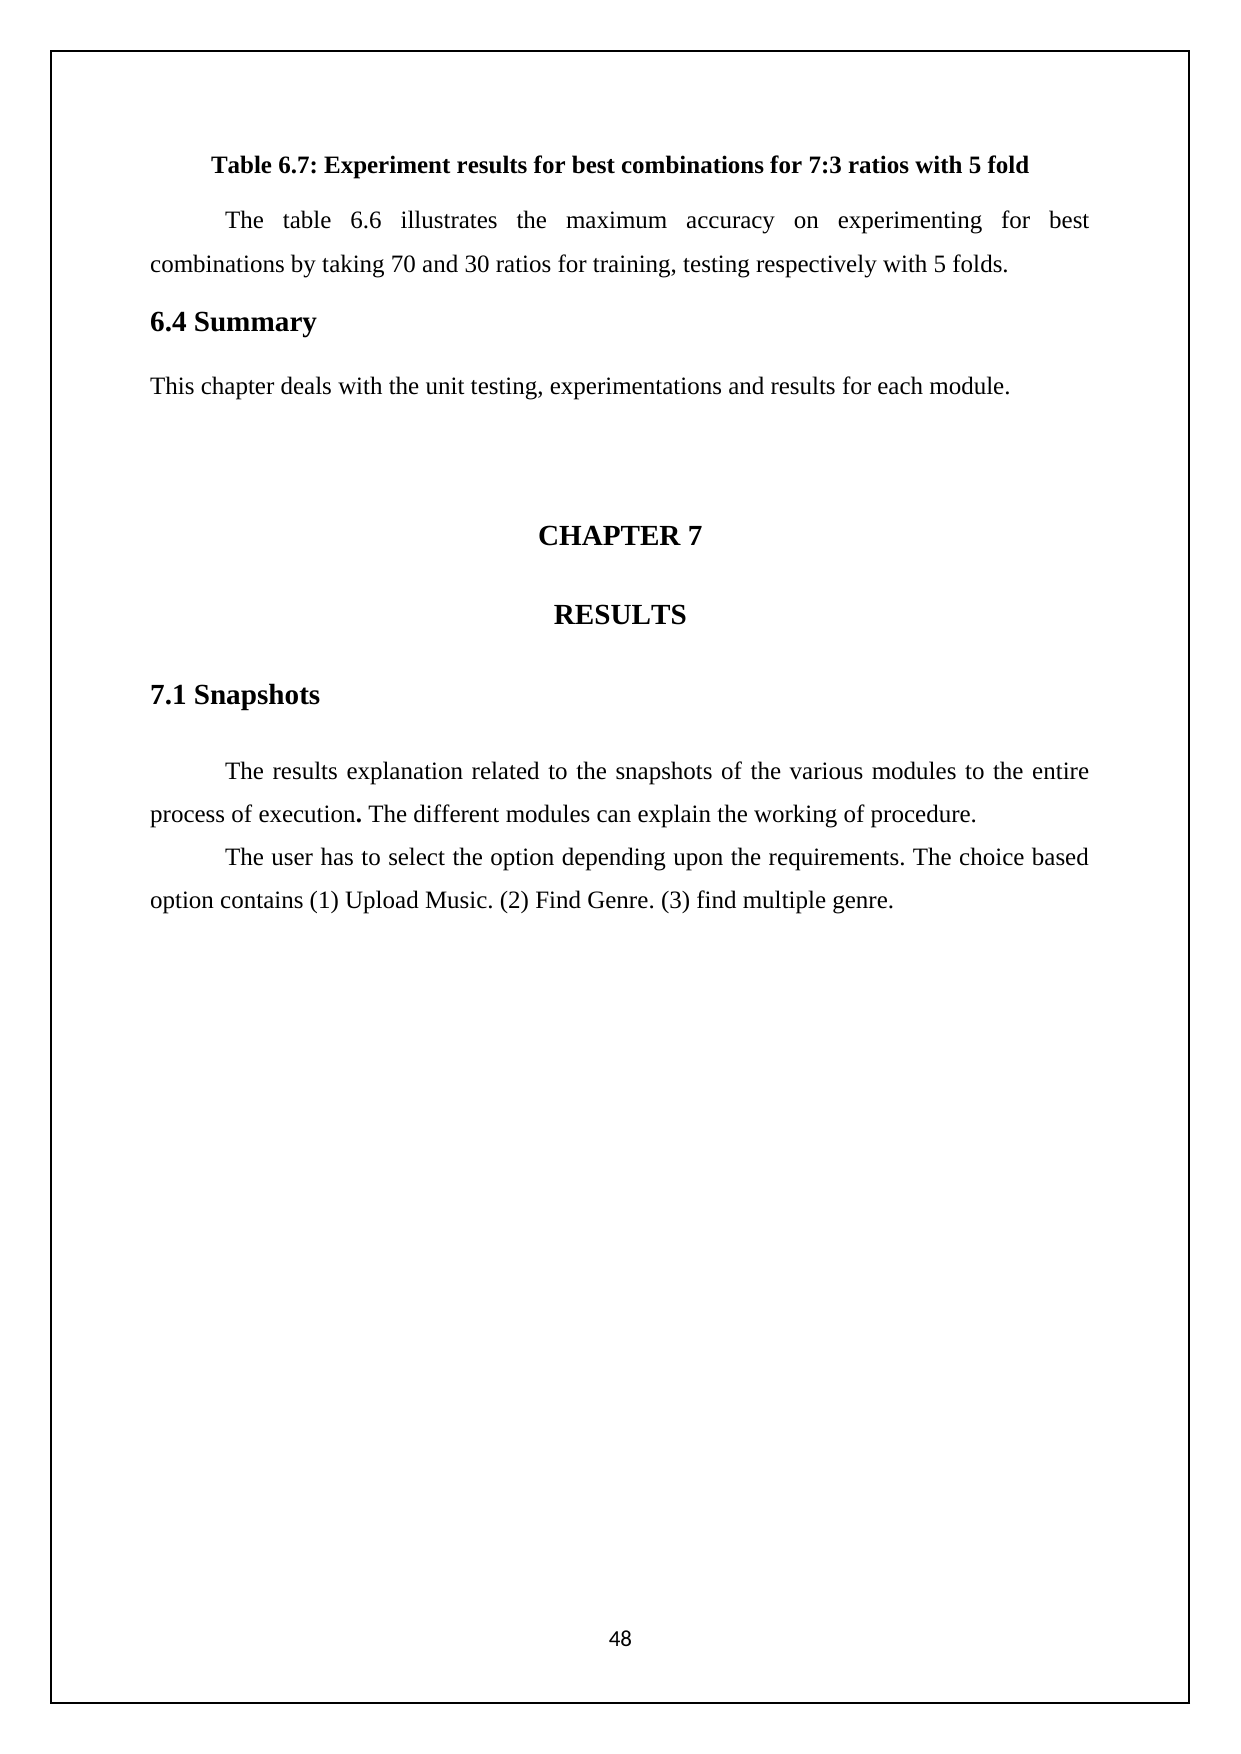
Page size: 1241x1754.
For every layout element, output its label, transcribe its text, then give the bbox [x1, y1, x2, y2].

text The user has to select the option depending upon the requirements. The choice based option contains (1) Upload Music. (2) Find Genre. (3) find multiple genre. [150, 842, 1090, 914]
text The results explanation related to the snapshots of the various modules to the entire process of execution. The different modules can explain the working of procedure. [150, 756, 1090, 828]
text The table 6.6 illustrates the maximum accuracy on experimenting for best combinations by taking 70 and 30 ratios for training, testing respectively with 5 folds. [150, 206, 1090, 277]
text 7.1 Snapshots [150, 677, 1090, 710]
text This chapter deals with the unit testing, experimentations and results for each module. [150, 371, 1090, 400]
text CHAPTER 7 [150, 518, 1090, 551]
text 6.4 Summary [150, 304, 1090, 338]
text Table 6.7: Experiment results for best combinations for 7:3 ratios with 5 fold [150, 150, 1090, 179]
text RESULTS [150, 597, 1090, 631]
